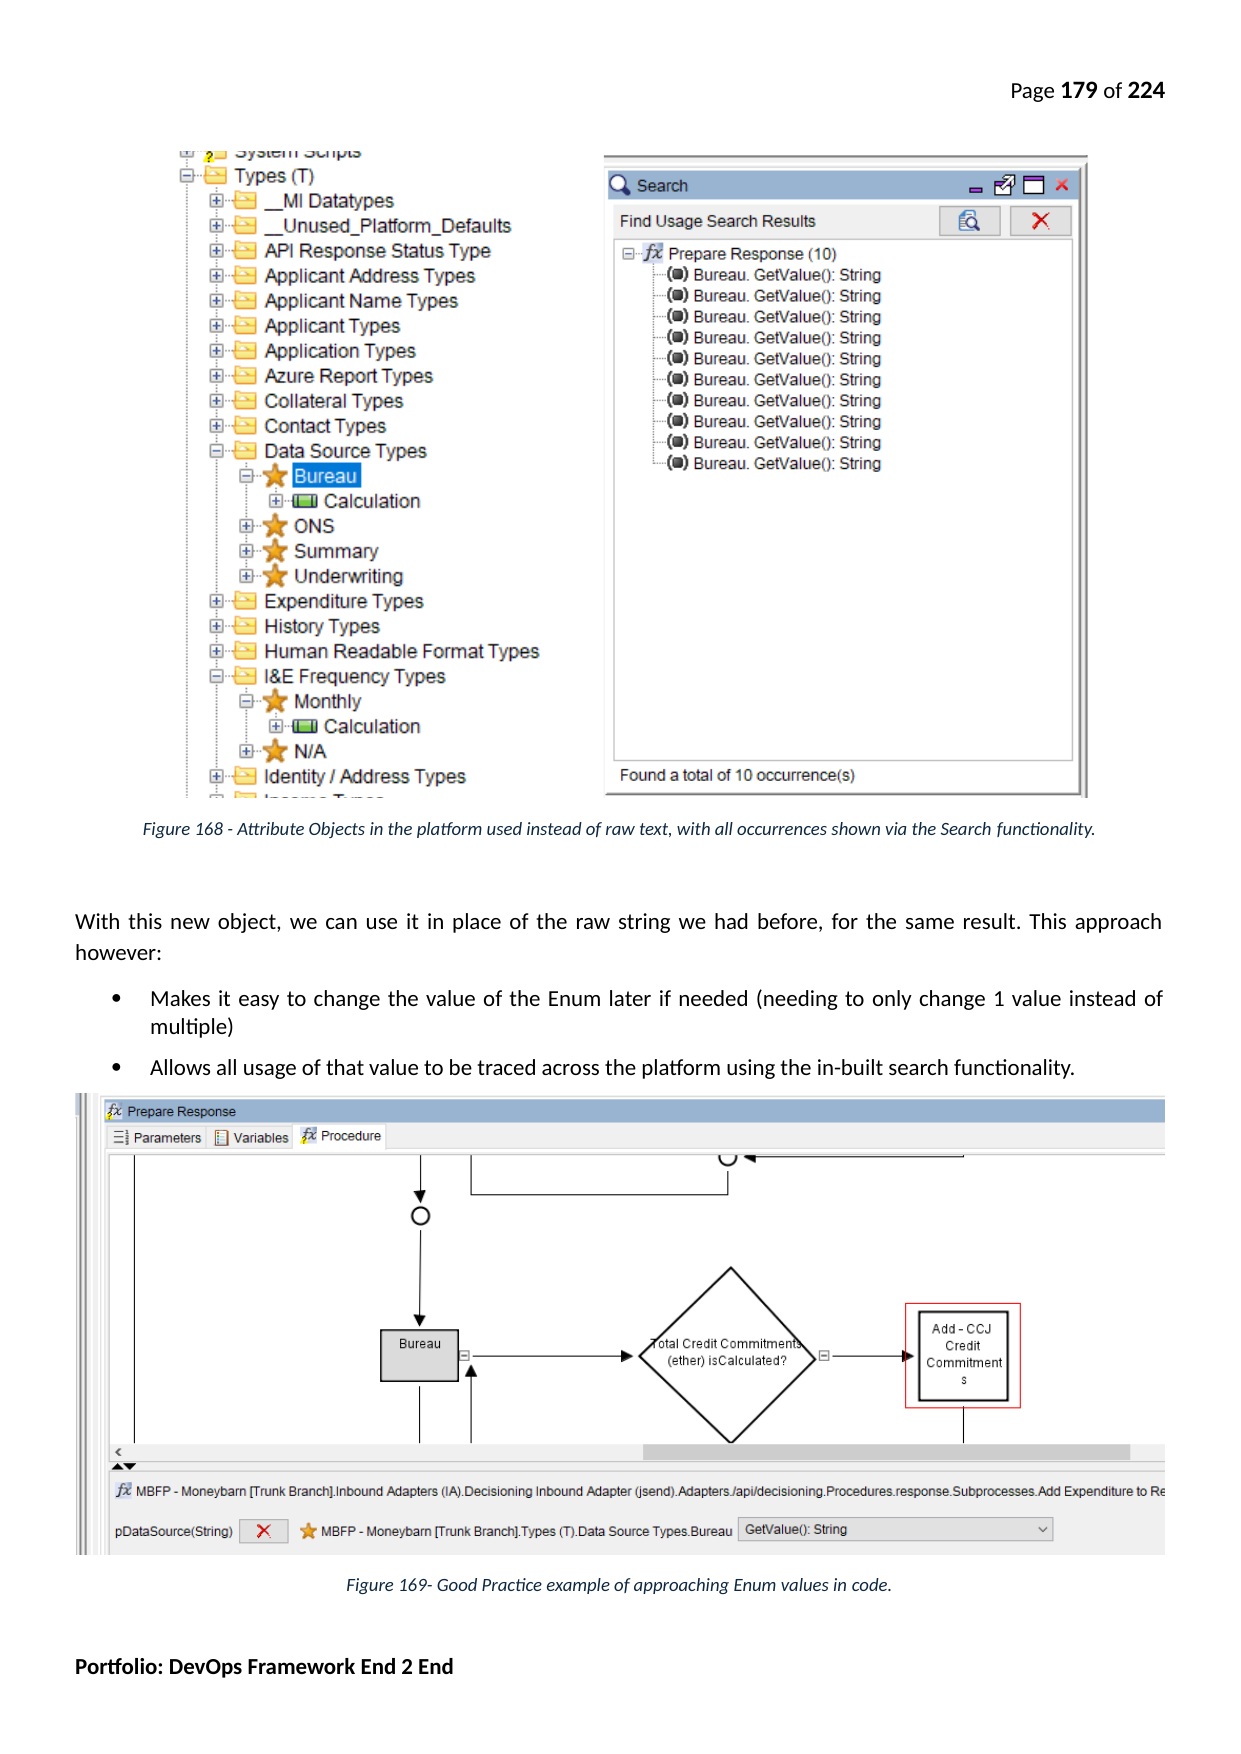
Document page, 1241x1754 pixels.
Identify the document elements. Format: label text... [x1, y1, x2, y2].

picture [152, 151, 1089, 798]
list Allows all usage of that value to be traced across the platform using the in-built search functionality. [112, 1053, 1165, 1081]
picture [75, 1093, 1165, 1555]
text Figure 168 - Attribute Objects in the platform used instead of raw text, with all occurrences shown via the Search functionality. [75, 817, 1165, 840]
list Makes it easy to change the value of the Enum later if needed (needing to only change 1 value instead of multiple) [112, 984, 1165, 1041]
text Figure 169- Good Practice example of approaching Enum values in code. [75, 1573, 1165, 1596]
text With this new object, we can use it in place of the raw string we had before, for the same result. This approach however: [75, 907, 1165, 966]
